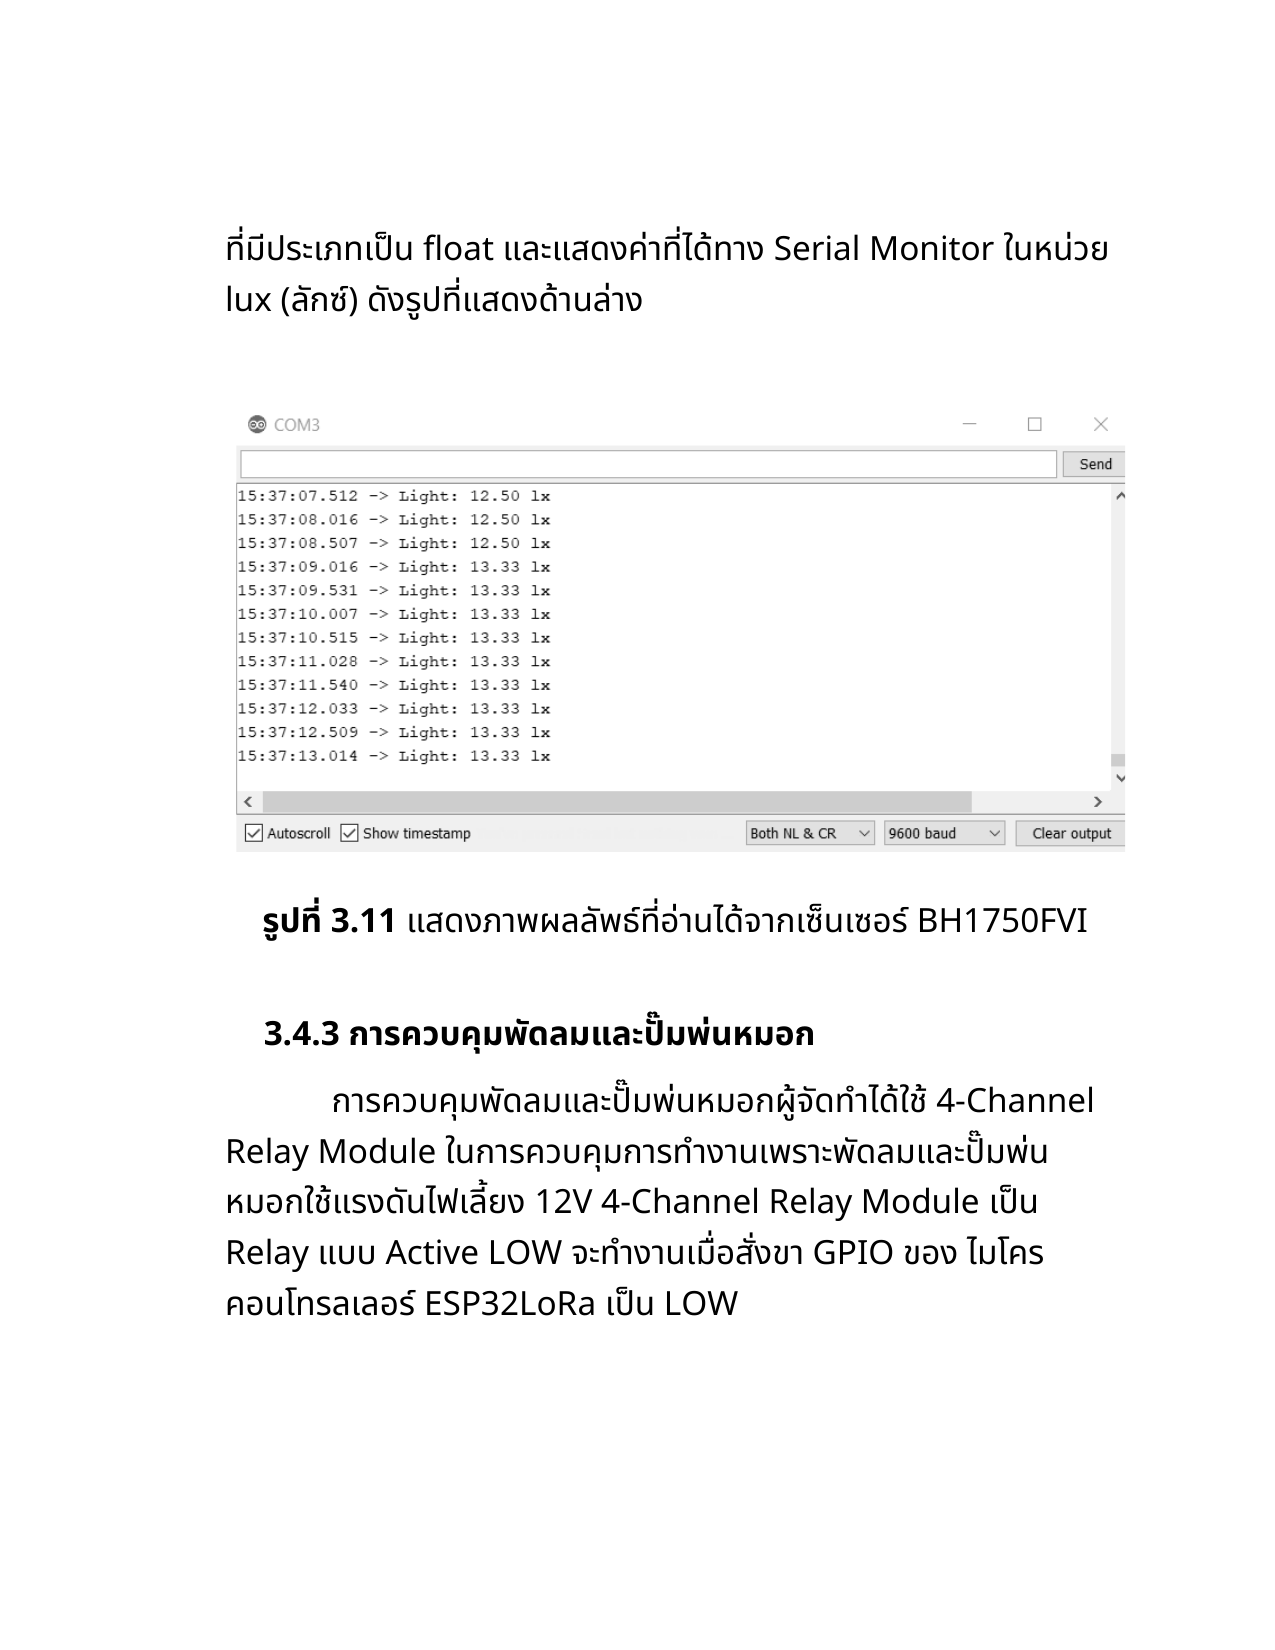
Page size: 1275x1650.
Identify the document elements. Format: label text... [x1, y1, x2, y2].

text การควบคุมพัดลมและปั๊มพ่นหมอกผู้จัดทำได้ใช้ 4-Channel Relay Module ในการควบคุมการทำงานเพราะพัดลมและปั๊มพ่นหมอกใช้แรงดันไฟเลี้ยง 12V 4-Channel Relay Module เป็น Relay แบบ Active LOW จะทำงานเมื่อสั่งขา GPIO ของ ไมโครคอนโทรลเลอร์ ESP32LoRa เป็น LOW [225, 1077, 1125, 1330]
table_header รูปที่ 3.11 แสดงภาพผลลัพธ์ที่อ่านได้จากเซ็นเซอร์ BH1750FVI [225, 405, 1125, 948]
text 3.4.3 การควบคุมพัดลมและปั๊มพ่นหมอก [225, 1010, 1125, 1060]
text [225, 225, 1125, 326]
